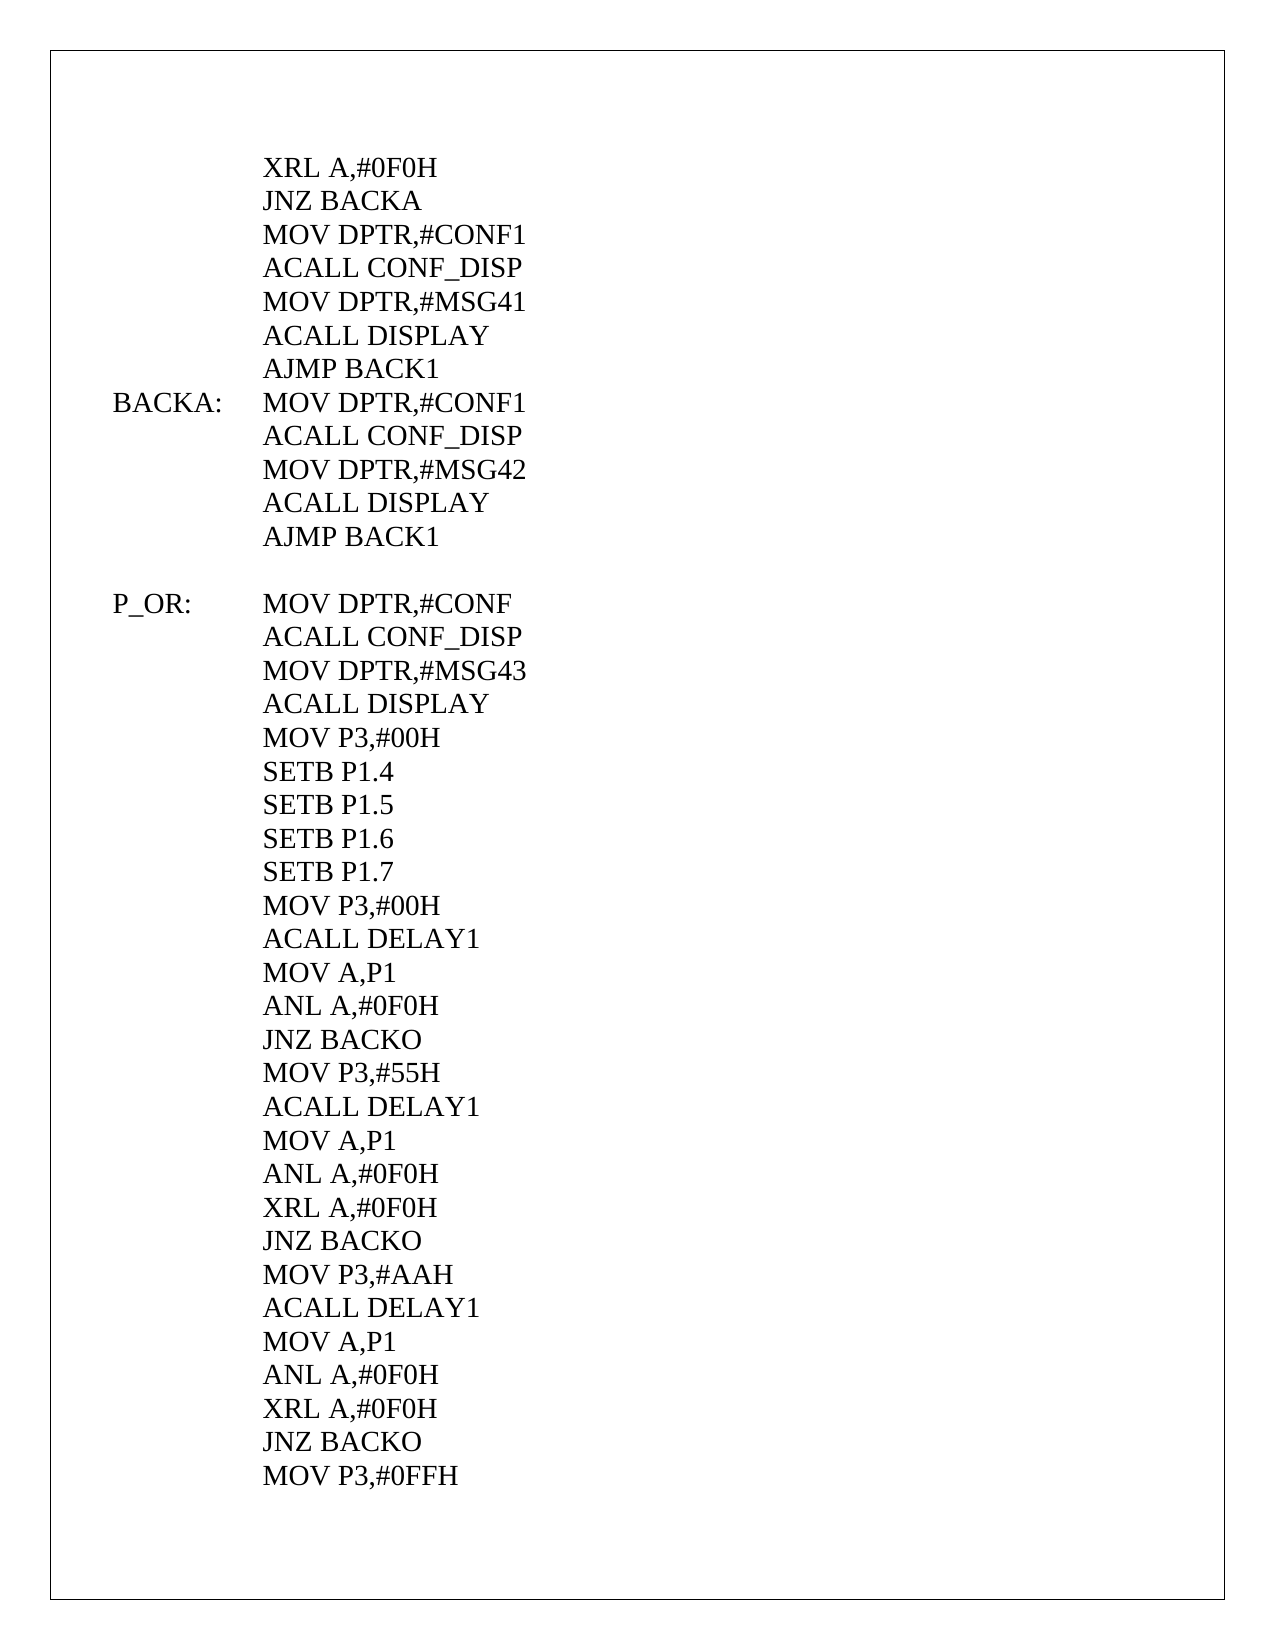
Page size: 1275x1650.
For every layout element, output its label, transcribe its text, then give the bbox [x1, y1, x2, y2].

text AJMP BACK1 [112, 351, 1162, 385]
text ACALL CONF_DISP [112, 418, 1162, 452]
text ANL A,#0F0H [112, 988, 1162, 1022]
text ACALL DISPLAY [112, 485, 1162, 519]
text MOV A,P1 [112, 1324, 1162, 1357]
text MOV DPTR,#CONF1 [112, 217, 1162, 251]
list MOV A,P1 [262, 1123, 1162, 1156]
text MOV DPTR,#MSG41 [112, 284, 1162, 318]
text BACKA: MOV DPTR,#CONF1 [112, 385, 1162, 418]
text ANL A,#0F0H [112, 1357, 1162, 1391]
text MOV DPTR,#MSG43 [112, 653, 1162, 687]
text ACALL DISPLAY [112, 687, 1162, 720]
text SETB P1.5 [112, 787, 1162, 821]
text SETB P1.6 [112, 821, 1162, 854]
text ACALL CONF_DISP [112, 619, 1162, 653]
text JNZ BACKO [112, 1424, 1162, 1458]
text XRL A,#0F0H [112, 1391, 1162, 1424]
text ACALL DELAY1 [112, 1089, 1162, 1123]
text AJMP BACK1 [112, 519, 1162, 552]
text MOV DPTR,#MSG42 [112, 452, 1162, 485]
text ACALL DELAY1 [112, 921, 1162, 955]
text MOV A,P1 [112, 955, 1162, 988]
text MOV P3,#0FFH [112, 1458, 1162, 1492]
text SETB P1.4 [112, 754, 1162, 787]
text XRL A,#0F0H [112, 1190, 1162, 1223]
text JNZ BACKA [112, 183, 1162, 217]
text MOV P3,#AAH [112, 1257, 1162, 1290]
text MOV P3,#00H [112, 888, 1162, 921]
text ACALL CONF_DISP [112, 251, 1162, 284]
text ACALL DELAY1 [112, 1290, 1162, 1324]
text JNZ BACKO [112, 1223, 1162, 1257]
text XRL A,#0F0H [112, 150, 1162, 183]
text MOV P3,#55H [112, 1056, 1162, 1089]
text P_OR: MOV DPTR,#CONF [112, 586, 1162, 619]
text ACALL DISPLAY [112, 318, 1162, 351]
text JNZ BACKO [112, 1022, 1162, 1056]
text MOV P3,#00H [112, 720, 1162, 754]
text ANL A,#0F0H [112, 1156, 1162, 1190]
text SETB P1.7 [112, 854, 1162, 888]
